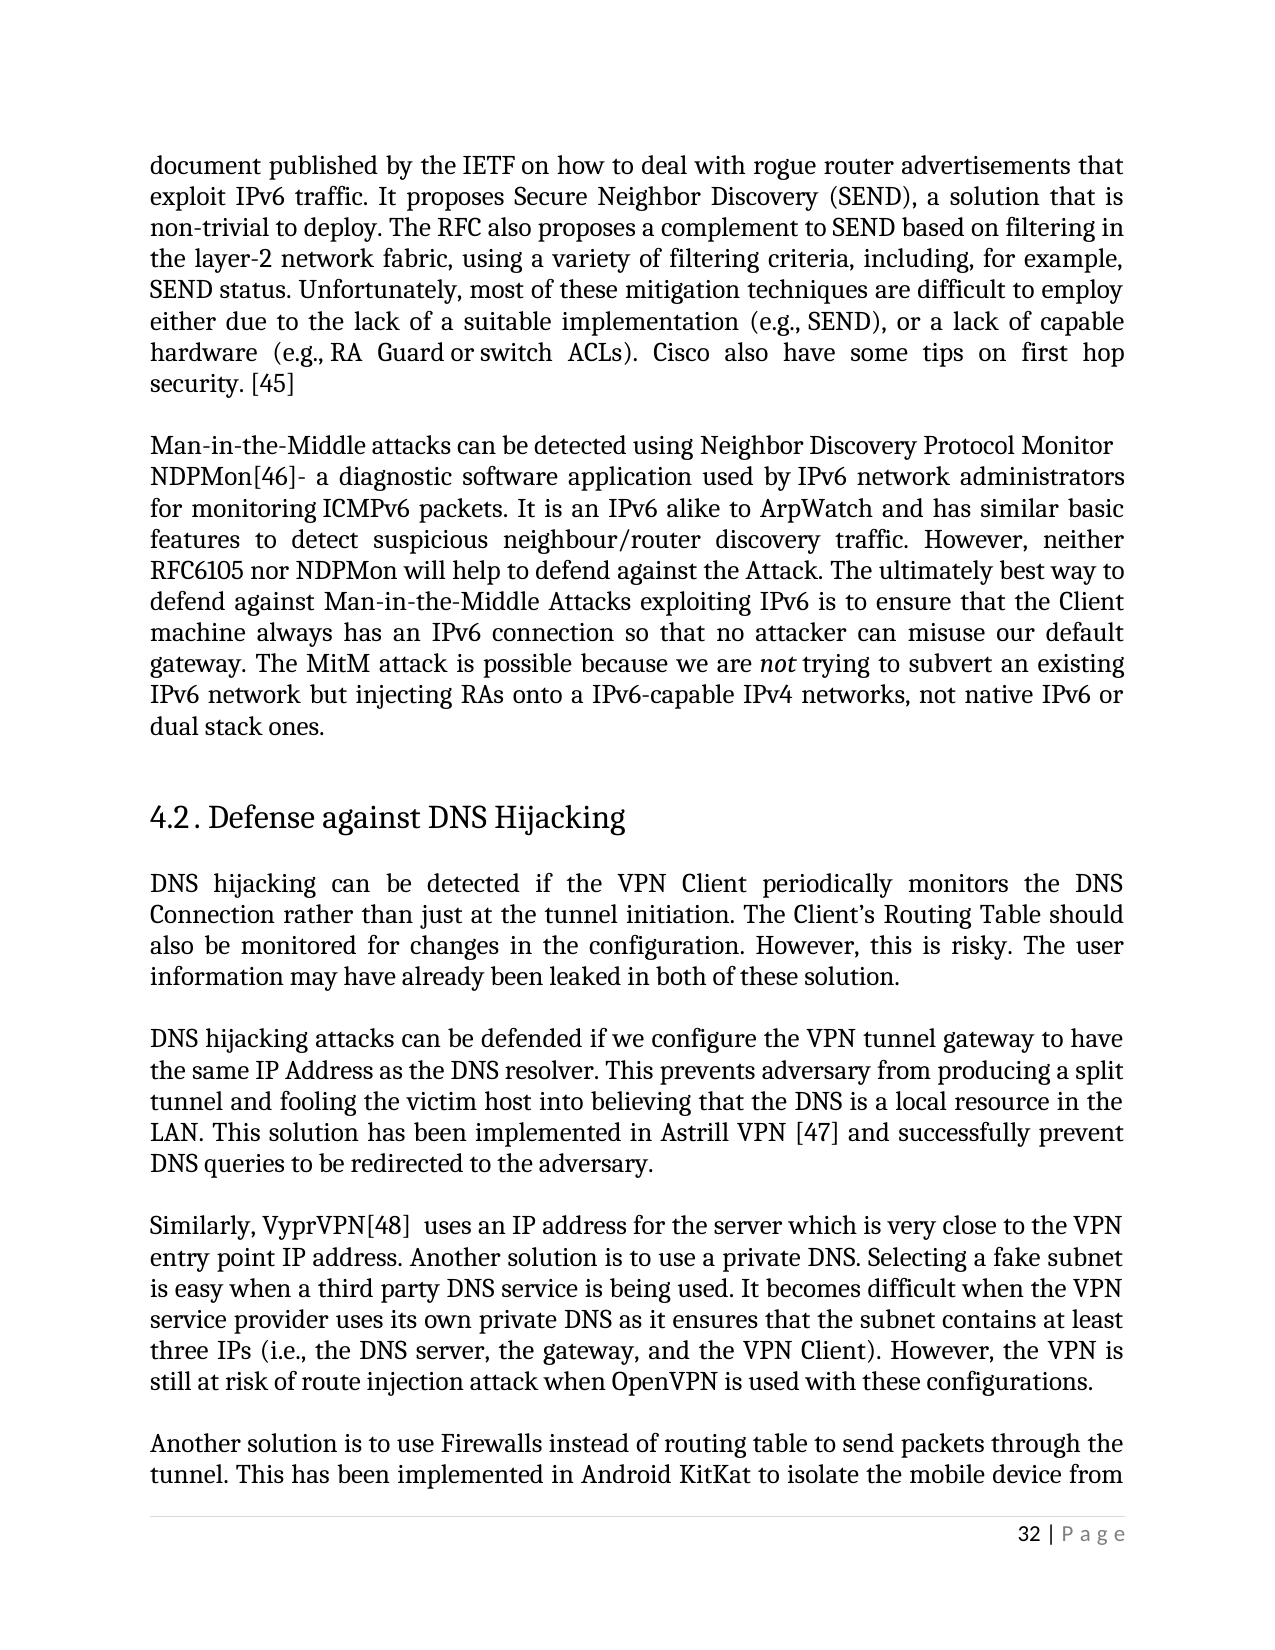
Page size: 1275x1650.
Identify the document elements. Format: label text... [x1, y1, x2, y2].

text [150, 1428, 1125, 1491]
text Similarly, VyprVPN[48] uses an IP address for the server which is very close to the VPN entry point IP address. Another solution is to use a private DNS. Selecting a fake subnet is easy when a third party DNS service is being used. It becomes difficult when the VPN service provider uses its own private DNS as it ensures that the subnet contains at least three IPs (i.e., the DNS server, the gateway, and the VPN Client). However, the VPN is still at risk of route injection attack when OpenVPN is used with these configurations. [150, 1210, 1125, 1397]
text Man-in-the-Middle attacks can be detected using Neighbor Discovery Protocol Monitor NDPMon[46]- a diagnostic software application used by IPv6 network administrators for monitoring ICMPv6 packets. It is an IPv6 alike to ArpWatch and has similar basic features to detect suspicious neighbour/router discovery traffic. However, neither RFC6105 nor NDPMon will help to defend against the Attack. The ultimately best way to defend against Man-in-the-Middle Attacks exploiting IPv6 is to ensure that the Client machine always has an IPv6 connection so that no attacker can misuse our default gateway. The MitM attack is possible because we are not trying to subvert an existing IPv6 network but injecting RAs onto a IPv6-capable IPv4 networks, not native IPv6 or dual stack ones. [150, 430, 1125, 742]
subtitle . Defense against DNS Hijacking [150, 798, 1125, 837]
text DNS hijacking can be detected if the VPN Client periodically monitors the DNS Connection rather than just at the tunnel initiation. The Client’s Routing Table should also be monitored for changes in the configuration. However, this is risky. The user information may have already been leaked in both of these solution. [150, 868, 1125, 992]
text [150, 150, 1125, 399]
text DNS hijacking attacks can be defended if we configure the VPN tunnel gateway to have the same IP Address as the DNS resolver. This prevents adversary from producing a split tunnel and fooling the victim host into believing that the DNS is a local resource in the LAN. This solution has been implemented in Astrill VPN [47] and successfully prevent DNS queries to be redirected to the adversary. [150, 1023, 1125, 1179]
